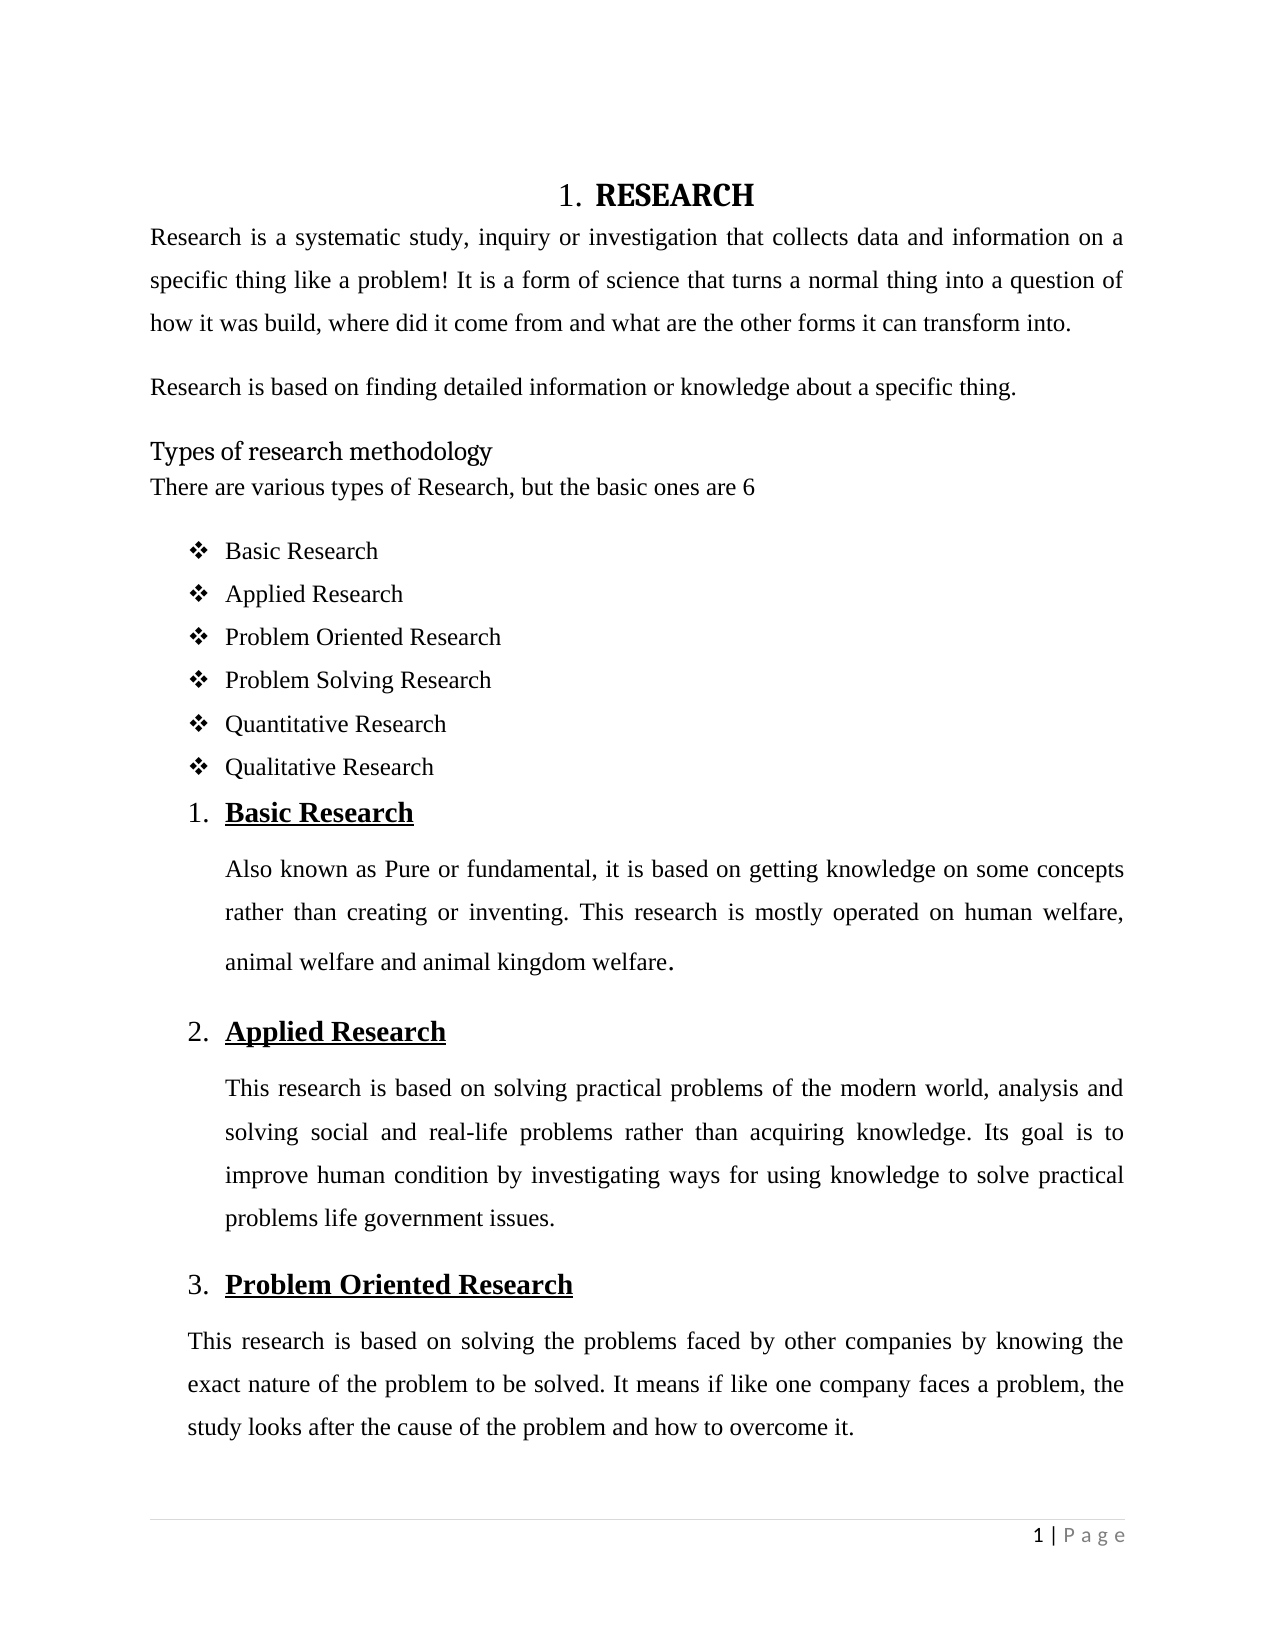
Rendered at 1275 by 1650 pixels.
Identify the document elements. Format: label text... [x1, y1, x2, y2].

list Problem Oriented Research [187, 1267, 1125, 1300]
list Problem Oriented Research [187, 622, 1125, 651]
list Problem Solving Research [187, 666, 1125, 694]
text Research is a systematic study, inquiry or investigation that collects data and information on a specific thing like a problem! It is a form of science that turns a normal thing into a question of how it was build, where did it come from and what are the other forms it can transform into. [150, 222, 1125, 337]
text There are various types of Research, but the basic ones are 6 [150, 472, 1125, 501]
list Applied Research [187, 579, 1125, 608]
list Basic Research [187, 536, 1125, 565]
text Research is based on finding detailed information or knowledge about a specific thing. [150, 372, 1125, 401]
subtitle RESEARCH [187, 175, 1125, 214]
list Basic Research [187, 795, 1125, 828]
subtitle Types of research methodology [150, 436, 1125, 468]
text Also known as Pure or fundamental, it is based on getting knowledge on some concepts rather than creating or inventing. This research is mostly operated on human welfare, animal welfare and animal kingdom welfare. [225, 854, 1125, 976]
text This research is based on solving the problems faced by other companies by knowing the exact nature of the problem to be solved. It means if like one company faces a problem, the study looks after the cause of the problem and how to overcome it. [187, 1326, 1125, 1441]
list Quantitative Research [187, 709, 1125, 737]
text This research is based on solving practical problems of the modern world, analysis and solving social and real-life problems rather than acquiring knowledge. Its goal is to improve human condition by investigating ways for using knowledge to solve practical problems life government issues. [225, 1073, 1125, 1232]
list Qualitative Research [187, 752, 1125, 781]
list Applied Research [187, 1014, 1125, 1048]
